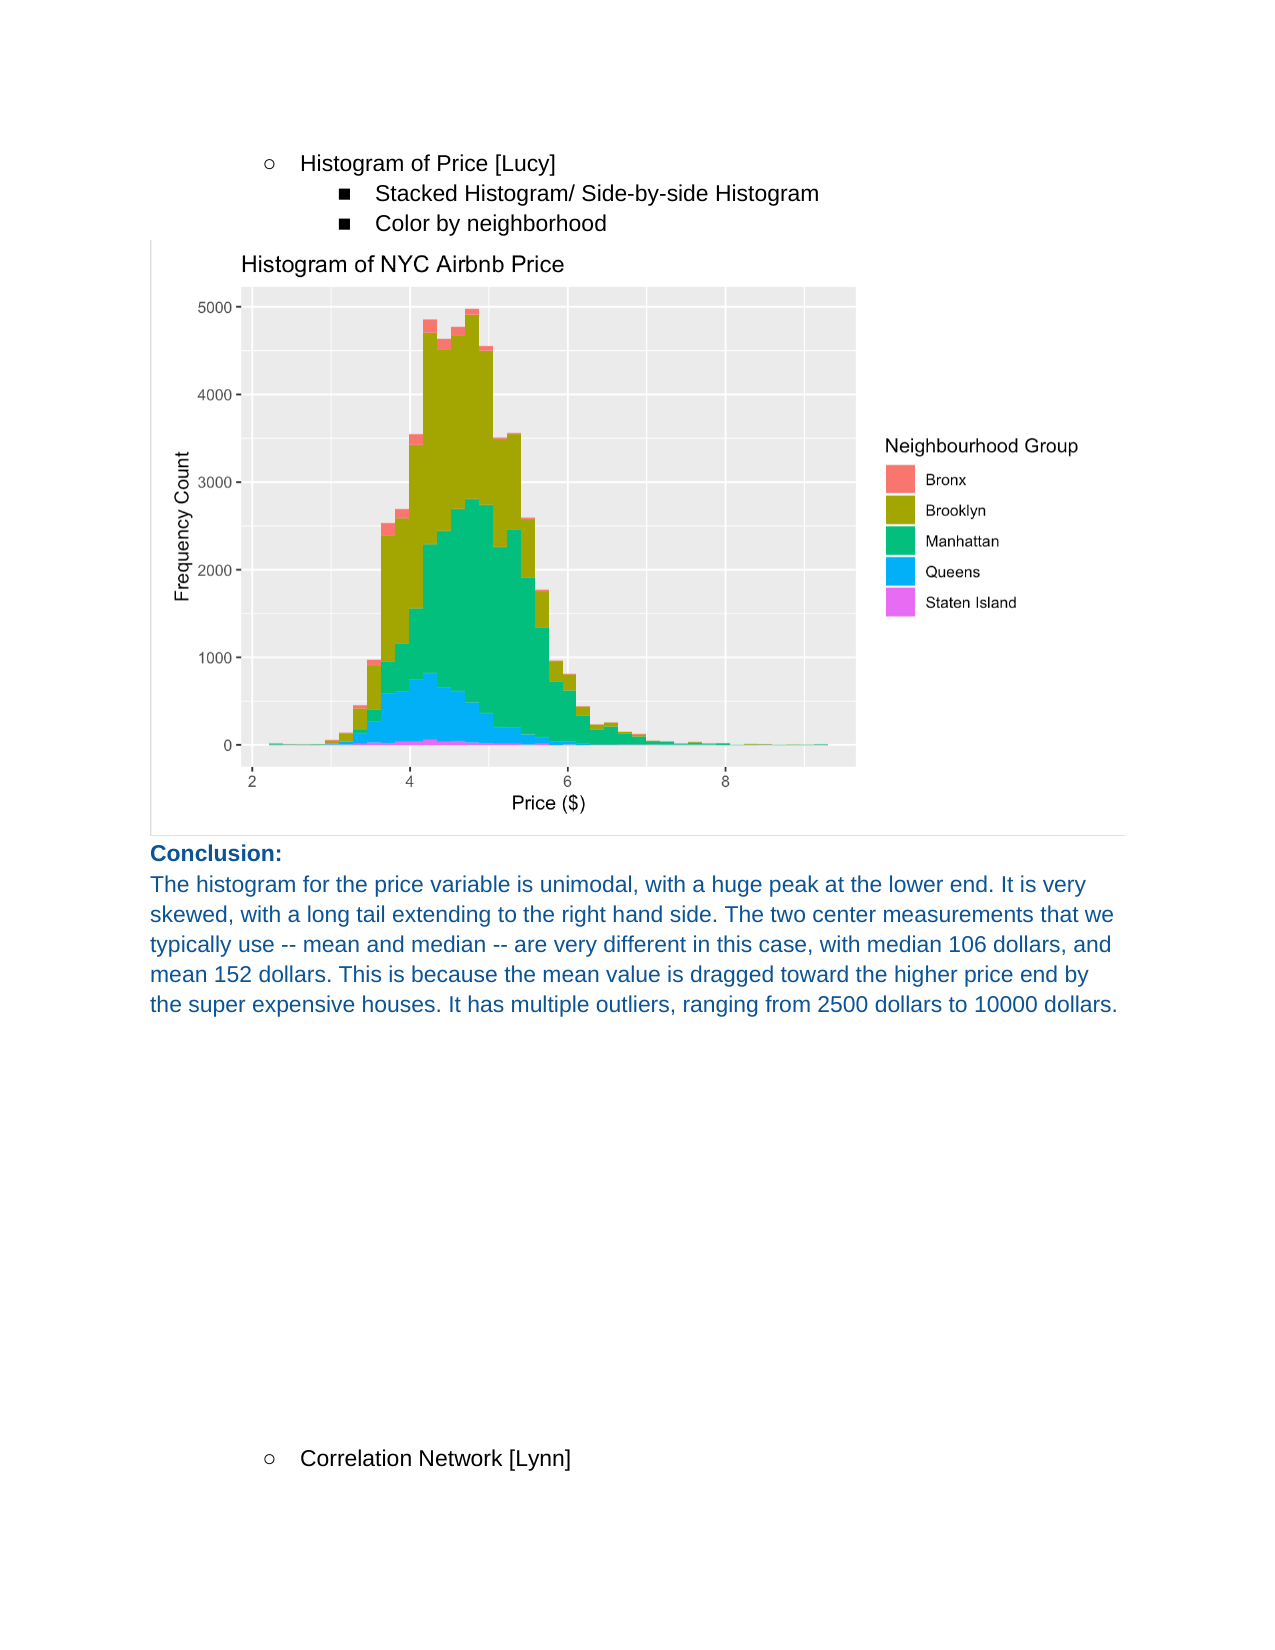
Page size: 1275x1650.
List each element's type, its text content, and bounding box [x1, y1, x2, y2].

text Conclusion: [150, 840, 1125, 867]
list Color by neighborhood [337, 210, 1125, 237]
list Stacked Histogram/ Side-by-side Histogram [337, 180, 1125, 207]
text The histogram for the price variable is unimodal, with a huge peak at the lower end. It is very skewed, with a long tail extending to the right hand side. The two center measurements that we typically use -- mean and median -- are very different in this case, with median 106 dollars, and mean 152 dollars. This is because the mean value is dragged toward the higher price end by the super expensive houses. It has multiple outliers, ranging from 2500 dollars to 10000 dollars. [150, 871, 1125, 1018]
list Correlation Network [Lynn] [262, 1444, 1125, 1471]
list Histogram of Price [Lucy] [262, 150, 1125, 176]
picture [150, 240, 1125, 837]
